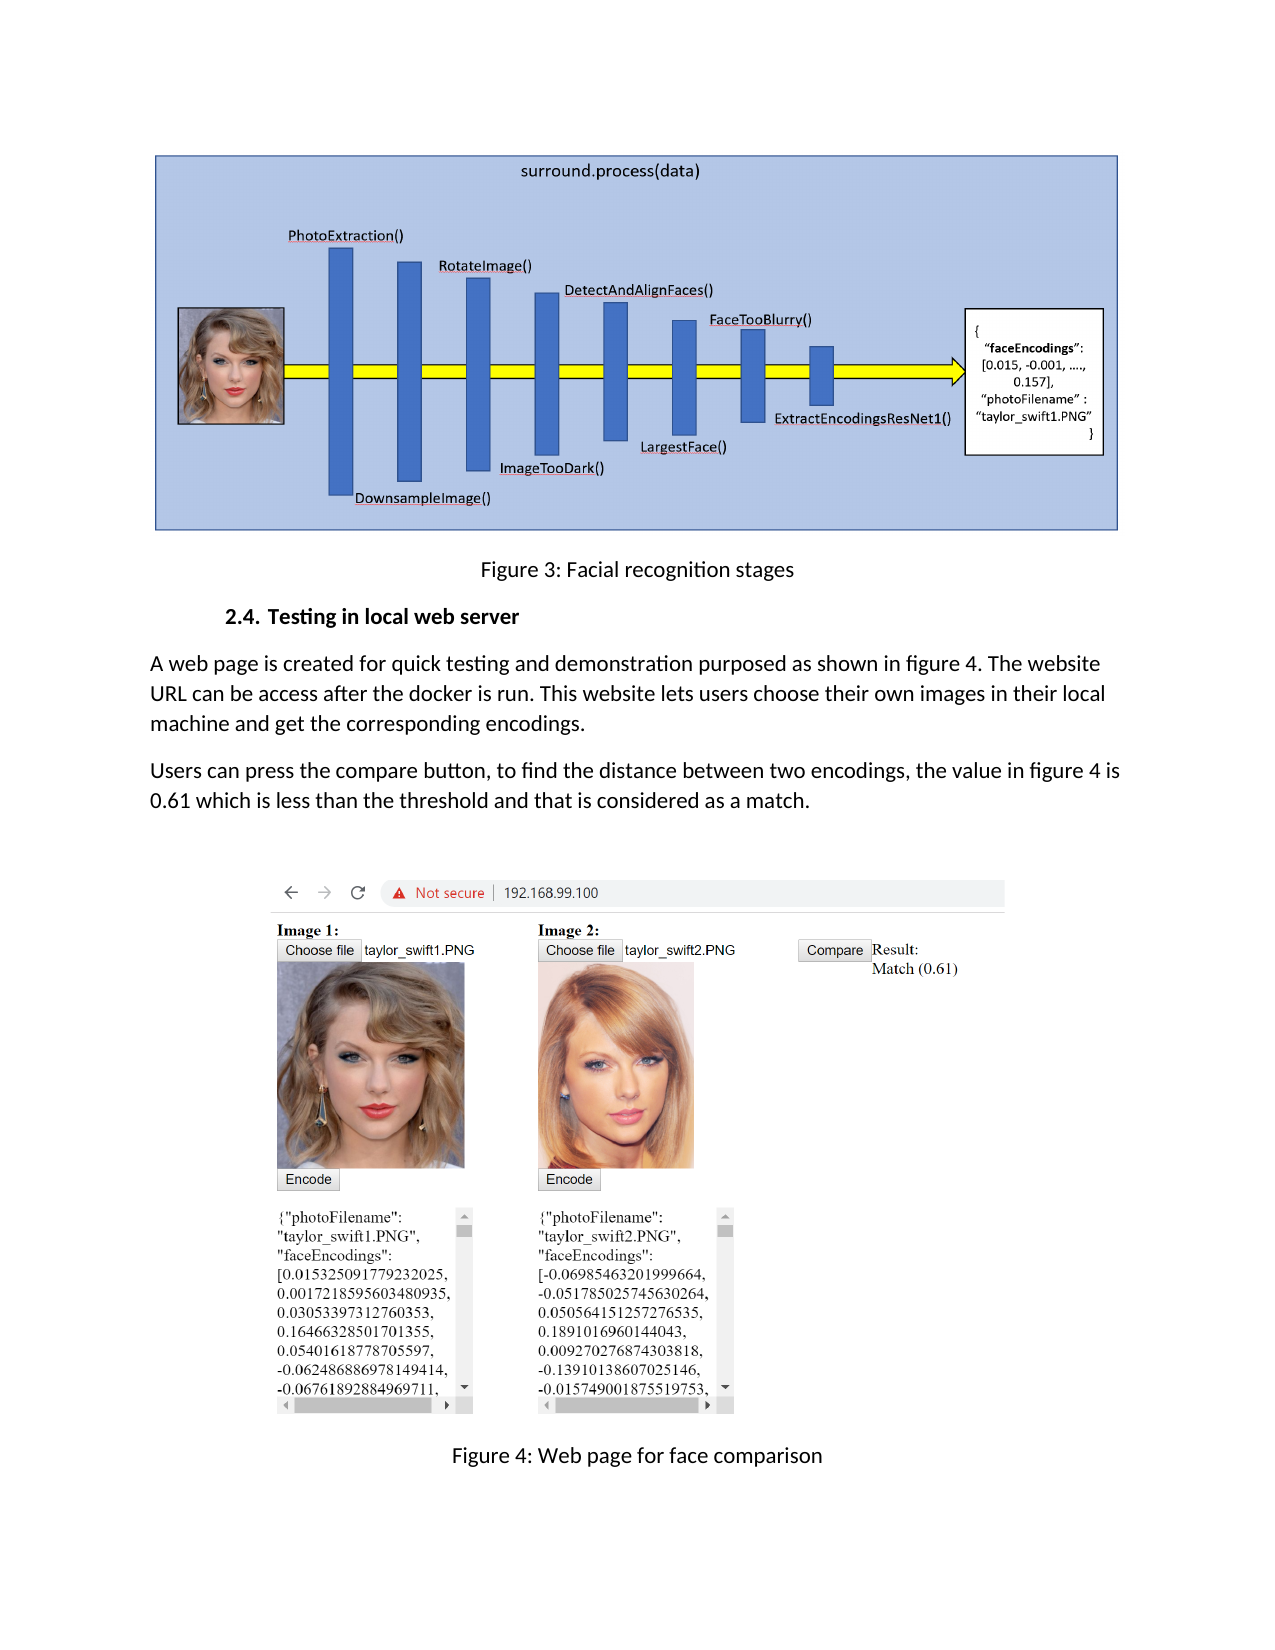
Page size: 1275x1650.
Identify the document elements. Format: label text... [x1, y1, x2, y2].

text Figure 3: Facial recognition stages [150, 555, 1125, 583]
text A web page is created for quick testing and demonstration purposed as shown in figure 4. The website URL can be access after the docker is run. This website lets users choose their own images in their local machine and get the corresponding encodings. [150, 649, 1125, 737]
picture [150, 150, 1125, 536]
list Testing in local web server [225, 602, 1125, 630]
text Figure 4: Web page for face comparison [150, 1441, 1125, 1469]
picture [270, 880, 1005, 1422]
text Users can press the compare button, to find the distance between two encodings, the value in figure 4 is 0.61 which is less than the threshold and that is considered as a match. [150, 756, 1125, 814]
